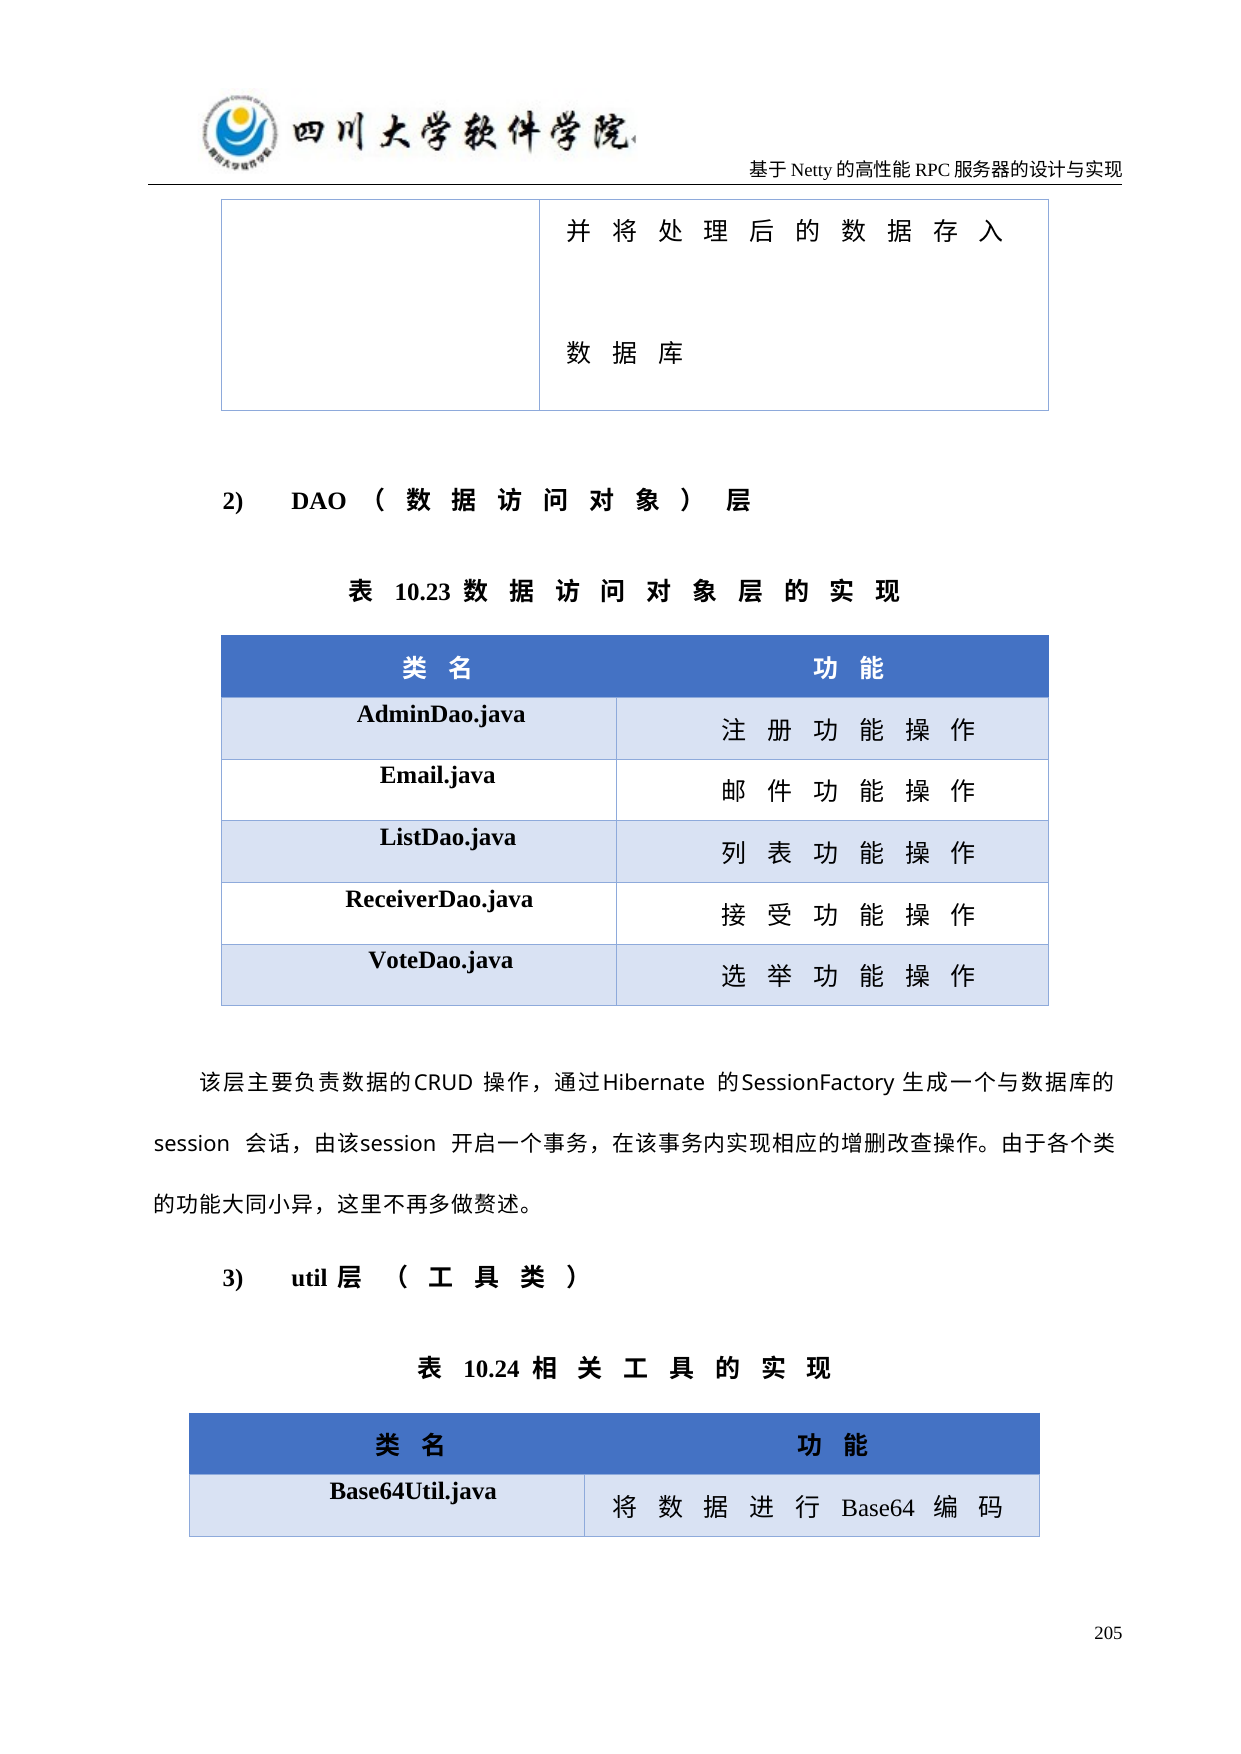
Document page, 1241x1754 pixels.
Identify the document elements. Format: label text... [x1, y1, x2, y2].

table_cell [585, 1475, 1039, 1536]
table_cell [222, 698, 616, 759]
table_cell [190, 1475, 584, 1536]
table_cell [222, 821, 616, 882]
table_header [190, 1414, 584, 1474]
text 表10.24 相关工具的实现 [154, 1337, 1116, 1397]
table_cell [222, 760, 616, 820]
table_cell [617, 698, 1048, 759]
list util层（工具类） [154, 1245, 1116, 1306]
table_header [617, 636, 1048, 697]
list DAO（数据访问对象）层 [154, 468, 1116, 529]
text 该层主要负责数据的CRUD操作，通过Hibernate的SessionFactory生成一个与数据库的session会话，由该session开启一个事务，在该事务内实现相应的增删改查操作。由于各个类的功能大同小异，这里不再多做赘述。 [154, 1051, 1116, 1233]
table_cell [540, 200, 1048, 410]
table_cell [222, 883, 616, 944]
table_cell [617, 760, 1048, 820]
picture [197, 88, 639, 177]
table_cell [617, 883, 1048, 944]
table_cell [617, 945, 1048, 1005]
text 表10.23 数据访问对象层的实现 [154, 559, 1116, 620]
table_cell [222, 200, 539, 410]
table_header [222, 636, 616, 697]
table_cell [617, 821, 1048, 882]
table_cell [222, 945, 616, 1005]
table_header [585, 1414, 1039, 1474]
